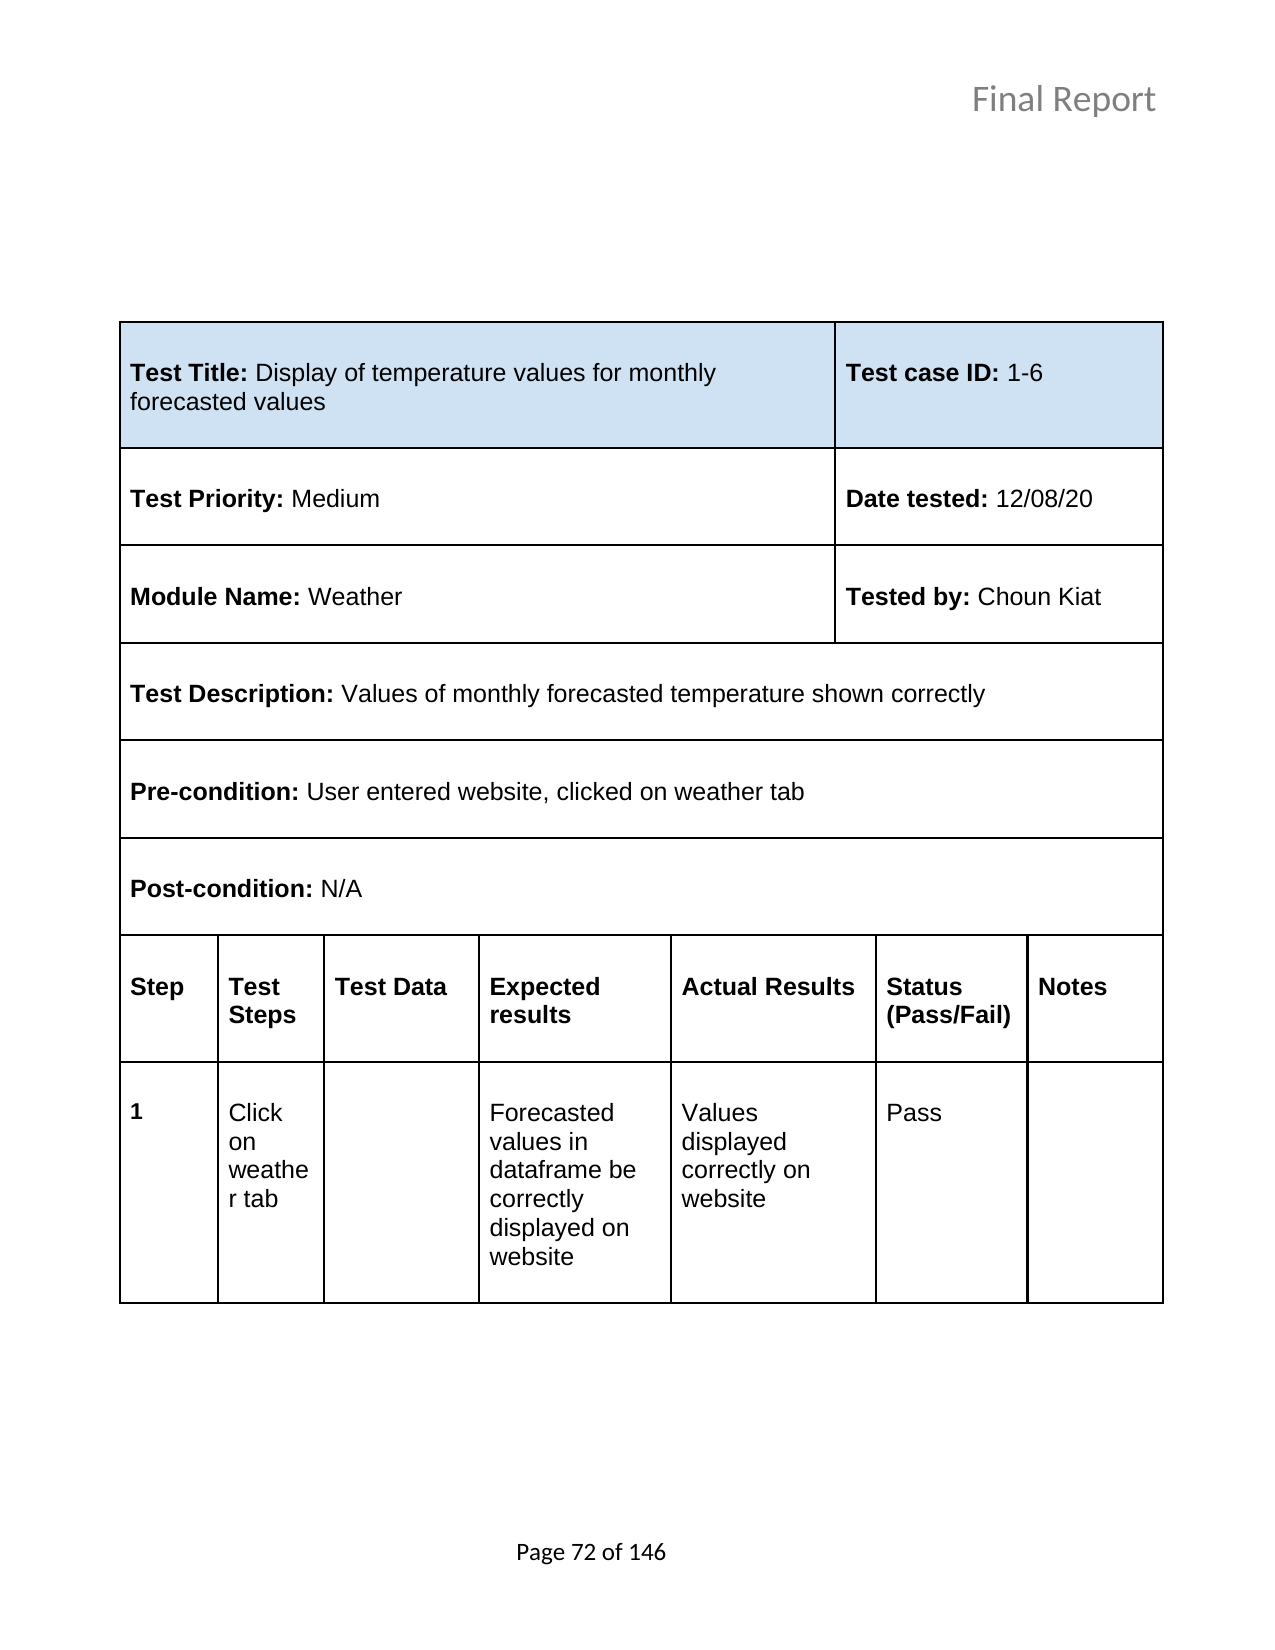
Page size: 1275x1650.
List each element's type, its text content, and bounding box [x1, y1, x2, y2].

table_cell Tested by: Choun Kiat [836, 546, 1162, 642]
table_cell Click on weather tab [219, 1063, 323, 1302]
table_cell Test Data [325, 936, 478, 1061]
table_cell Values displayed correctly on website [672, 1063, 875, 1302]
table_cell [1029, 1063, 1162, 1302]
table_cell Post-condition: N/A [121, 839, 1162, 934]
table_cell Notes [1029, 936, 1162, 1061]
table_cell Test Priority: Medium [121, 449, 834, 544]
table_cell Date tested: 12/08/20 [836, 449, 1162, 544]
table_cell Test Steps [219, 936, 323, 1061]
table_cell Pre-condition: User entered website, clicked on weather tab [121, 741, 1162, 837]
table_header Test case ID: 1-6 [836, 323, 1162, 447]
table_cell [325, 1063, 478, 1302]
table_cell Status (Pass/Fail) [877, 936, 1026, 1061]
table_cell Actual Results [672, 936, 875, 1061]
table_header Test Title: Display of temperature values for monthly forecasted values [121, 323, 834, 447]
table_cell Expected results [480, 936, 670, 1061]
table_cell Module Name: Weather [121, 546, 834, 642]
table_cell 1 [121, 1063, 217, 1302]
table_cell Pass [877, 1063, 1026, 1302]
table_cell Step [121, 936, 217, 1061]
table_cell Test Description: Values of monthly forecasted temperature shown correctly [121, 644, 1162, 739]
table_cell Forecasted values in dataframe be correctly displayed on website [480, 1063, 670, 1302]
